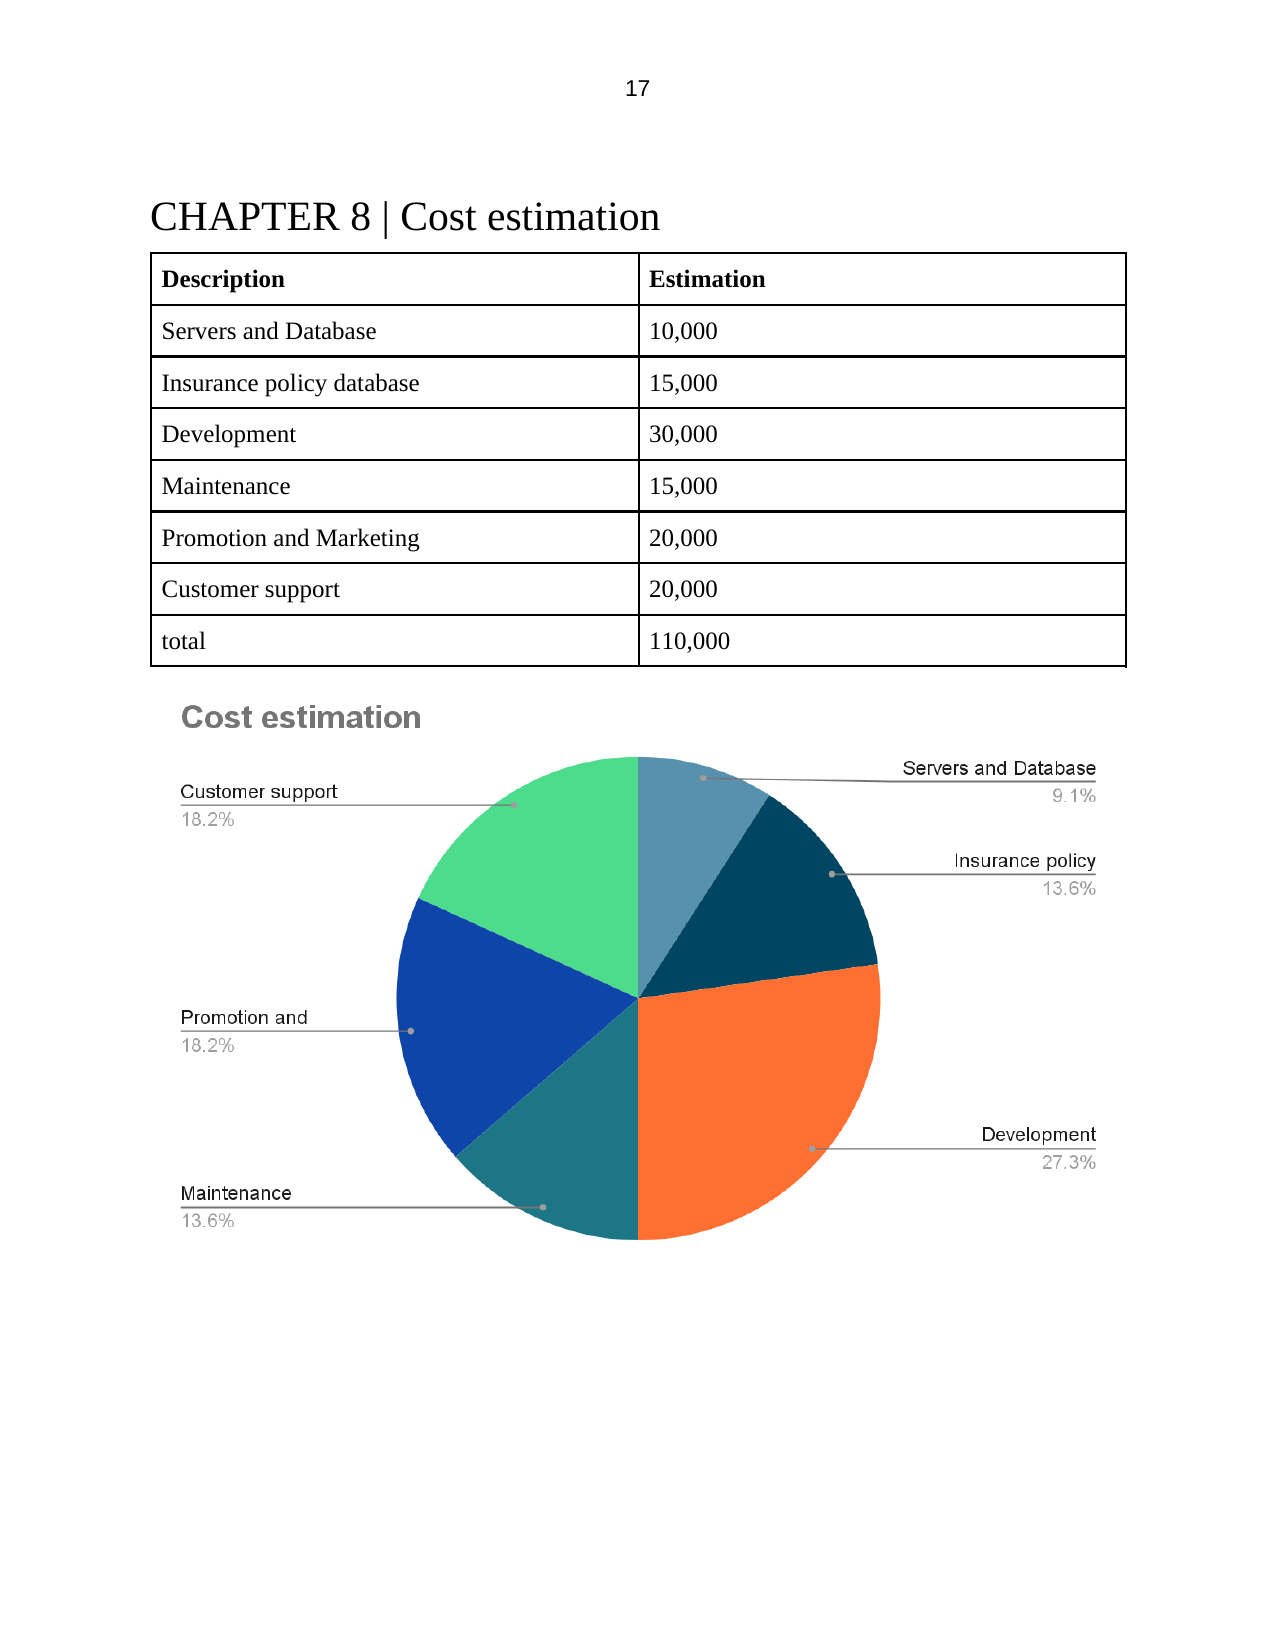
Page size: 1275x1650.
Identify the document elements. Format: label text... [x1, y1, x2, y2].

table_cell 30,000 [640, 409, 1125, 459]
table_cell 10,000 [640, 306, 1125, 355]
table_cell 15,000 [640, 358, 1125, 407]
table_cell total [152, 616, 638, 665]
table_cell Customer support [152, 564, 638, 614]
table_cell Development [152, 409, 638, 459]
table_cell Maintenance [152, 461, 638, 510]
subtitle CHAPTER 8 | Cost estimation [150, 192, 1125, 239]
table_cell 20,000 [640, 564, 1125, 614]
table_cell Servers and Database [152, 306, 638, 355]
table_cell Insurance policy database [152, 358, 638, 407]
table_cell 20,000 [640, 513, 1125, 562]
table_header Estimation [640, 254, 1125, 304]
table_header Description [152, 254, 638, 304]
table_cell Promotion and Marketing [152, 513, 638, 562]
table_cell 110,000 [640, 616, 1125, 665]
picture [150, 667, 1125, 1270]
table_cell 15,000 [640, 461, 1125, 510]
